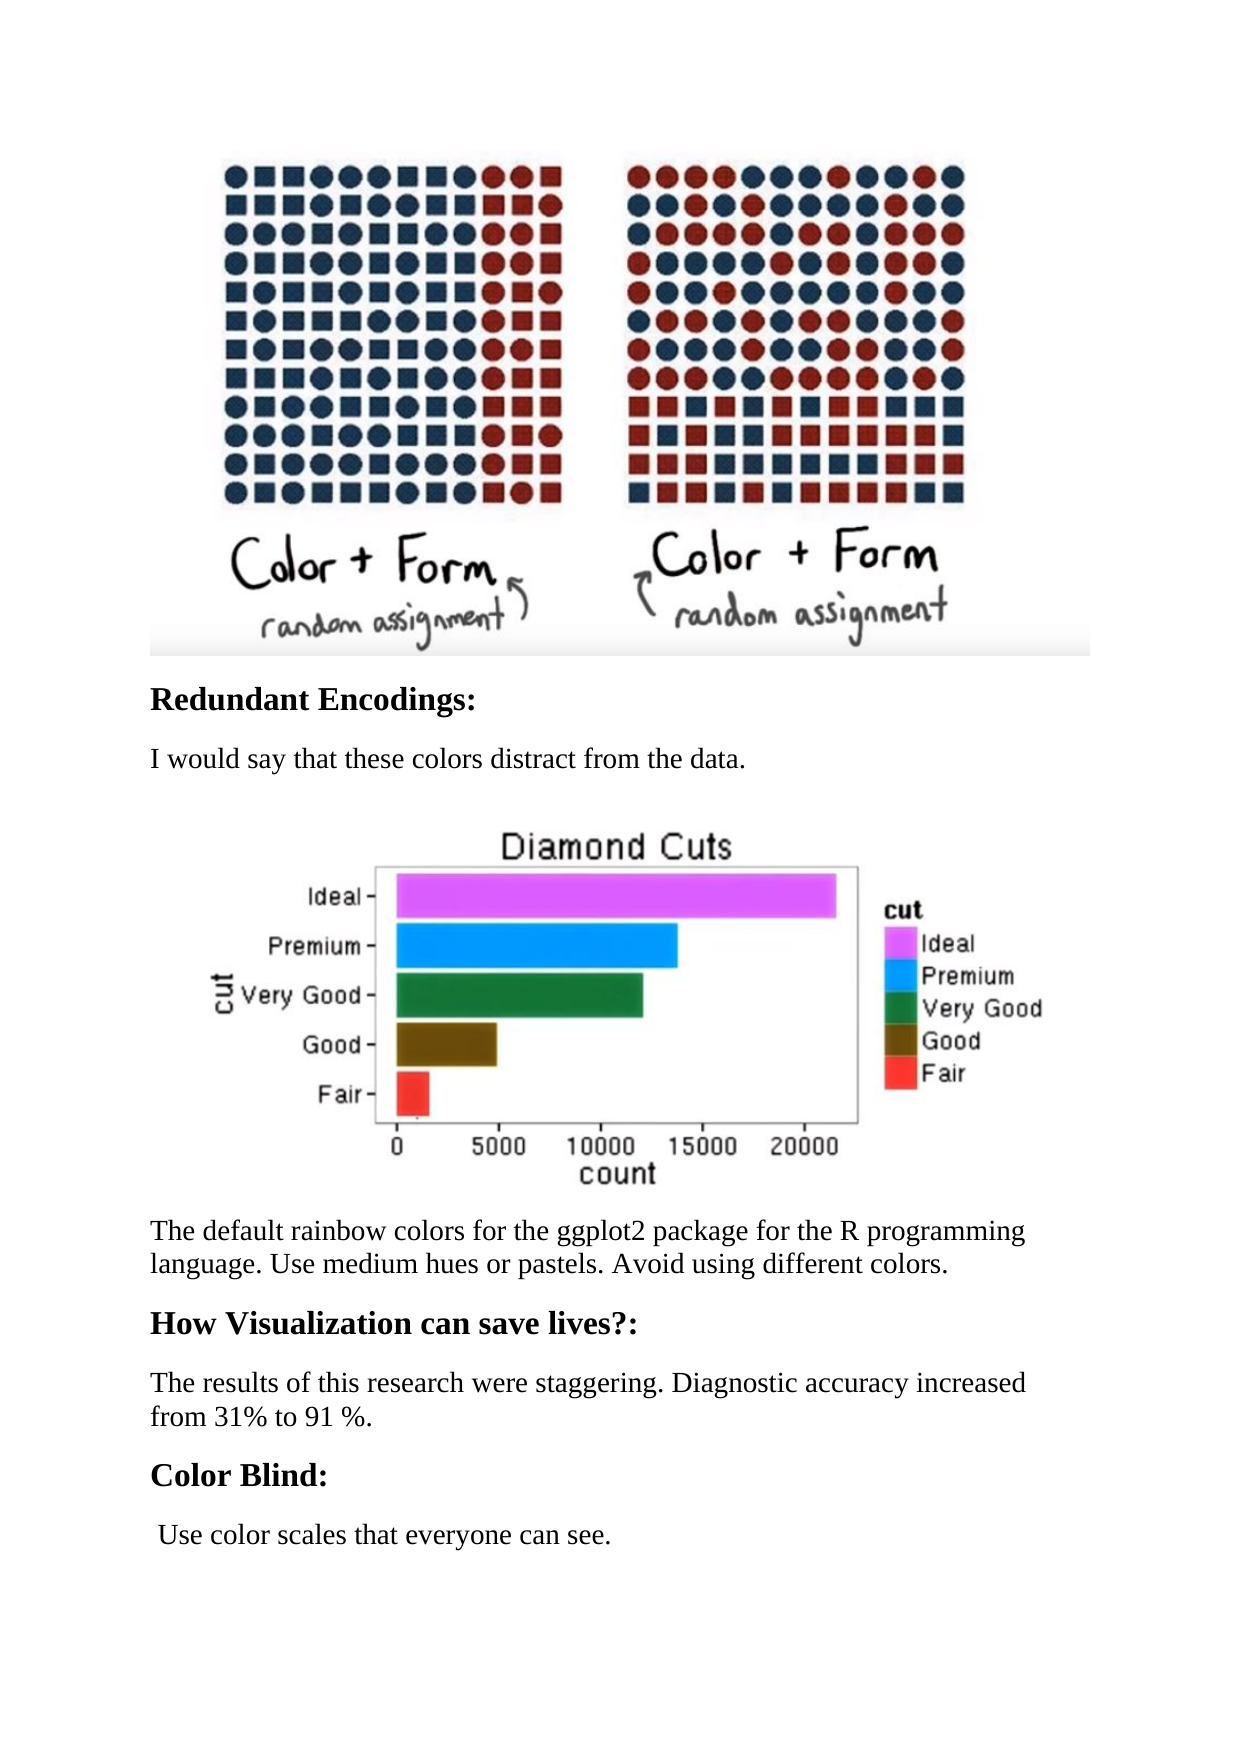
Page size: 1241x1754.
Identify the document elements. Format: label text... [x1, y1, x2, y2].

text How Visualization can save lives?: [150, 1303, 1090, 1342]
picture [150, 797, 1091, 1190]
text Use color scales that everyone can see. [150, 1517, 1090, 1551]
text The default rainbow colors for the ggplot2 package for the R programming language. Use medium hues or pastels. Avoid using different colors. [150, 1213, 1090, 1280]
picture [150, 150, 1091, 656]
text The results of this research were staggering. Diagnostic accuracy increased from 31% to 91 %. [150, 1365, 1090, 1432]
text Redundant Encodings: [150, 679, 1090, 717]
text Color Blind: [150, 1456, 1090, 1494]
text I would say that these colors distract from the data. [150, 741, 1090, 774]
